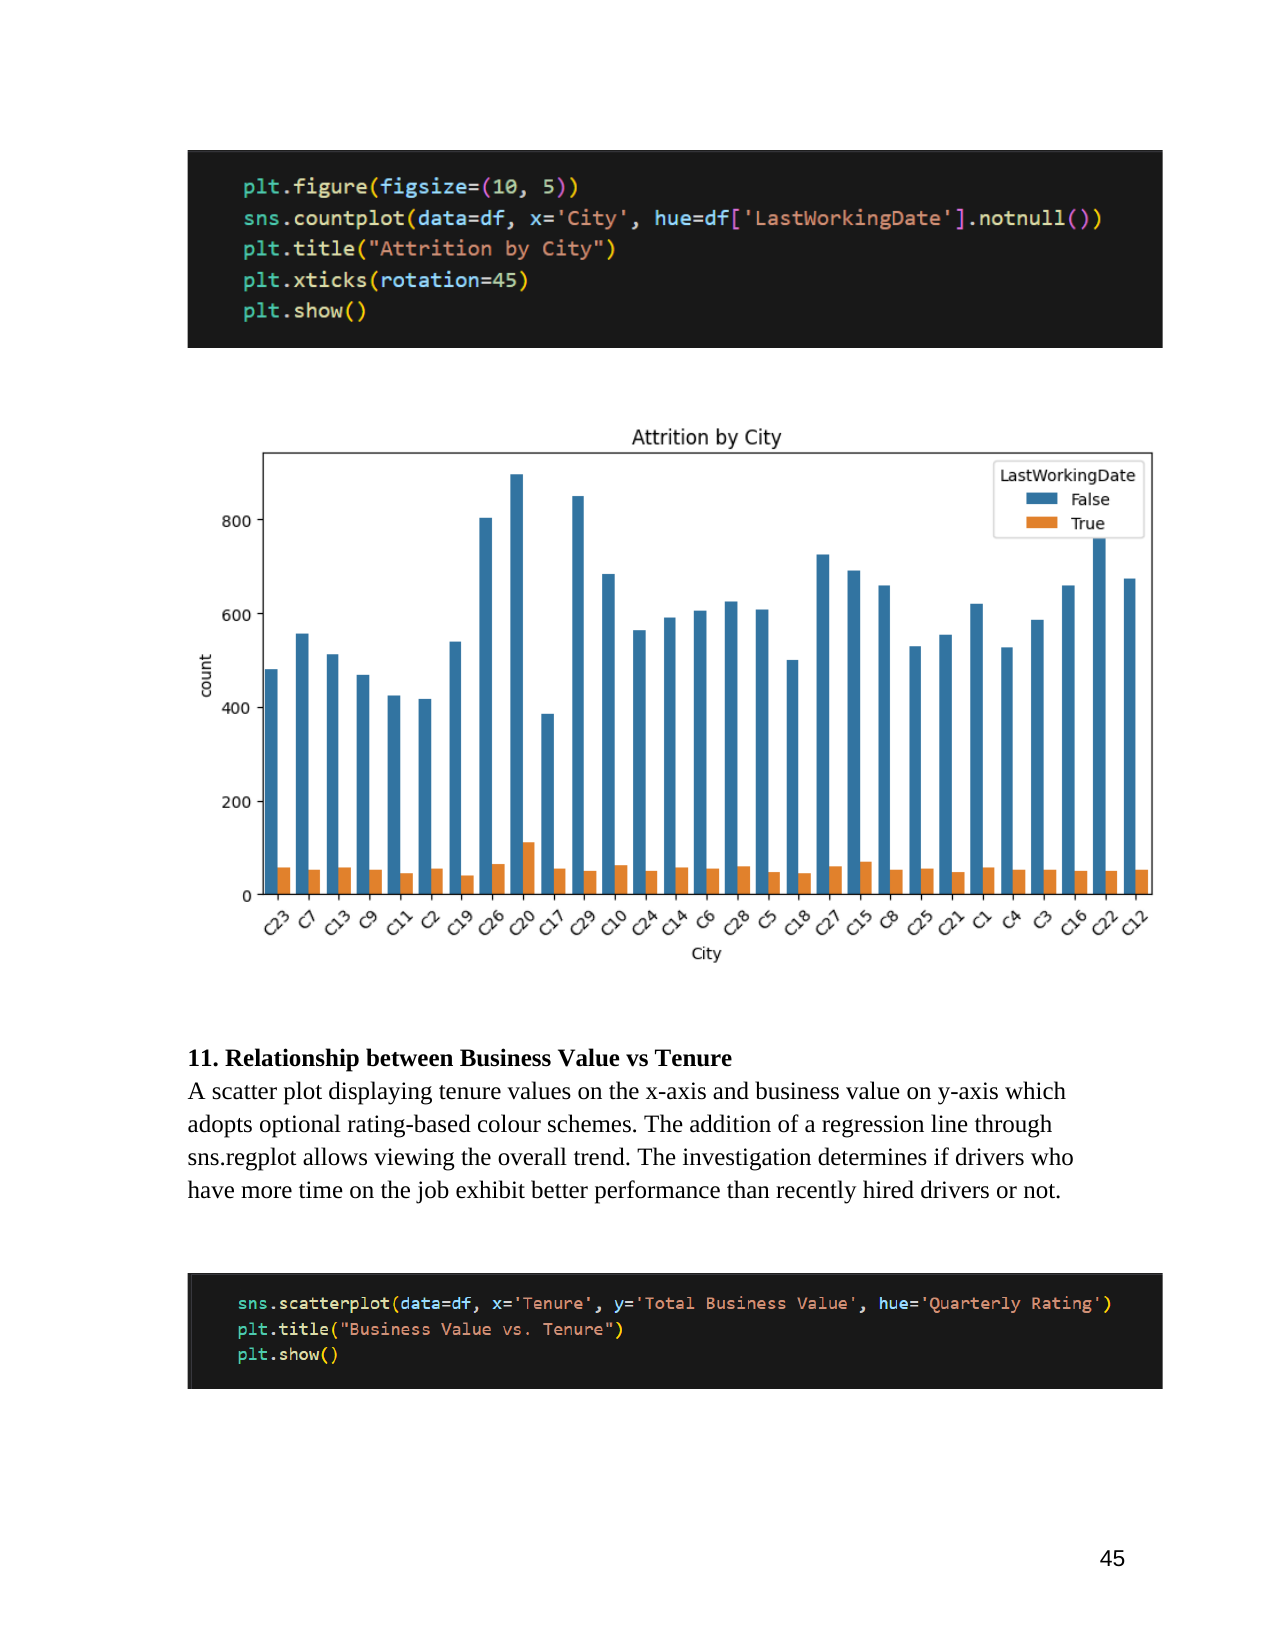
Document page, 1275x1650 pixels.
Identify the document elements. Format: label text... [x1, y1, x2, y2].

picture [187, 1273, 1163, 1389]
picture [187, 150, 1163, 348]
picture [187, 417, 1163, 973]
list Relationship between Business Value vs Tenure [187, 1043, 1125, 1072]
text A scatter plot displaying tenure values on the x-axis and business value on y-axis which adopts optional rating-based colour schemes. The addition of a regression line through sns.regplot allows viewing the overall trend. The investigation determines if drivers who have more time on the job exhibit better performance than recently hired drivers or not. [187, 1076, 1125, 1204]
